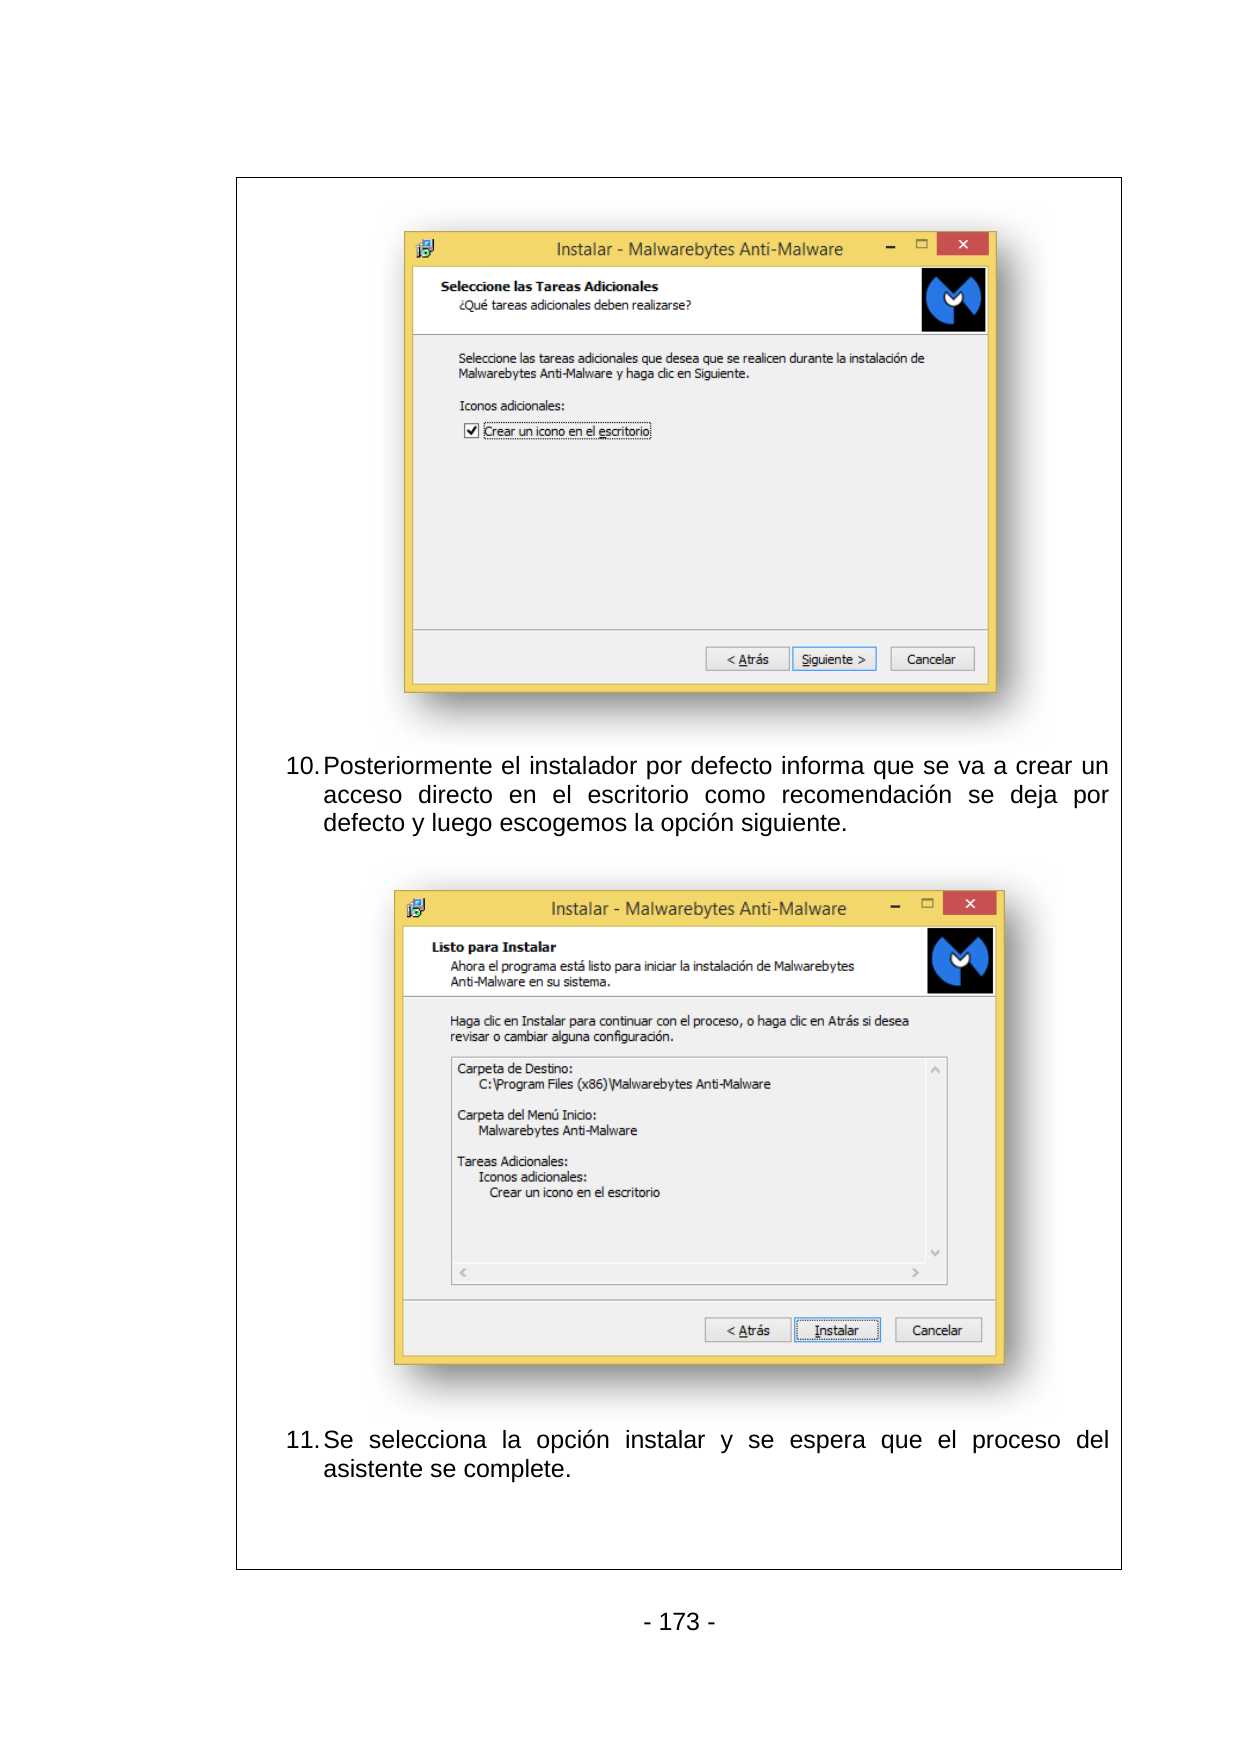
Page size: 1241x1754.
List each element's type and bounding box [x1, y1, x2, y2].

picture [394, 890, 1005, 1365]
table_cell [237, 178, 1121, 1569]
picture [404, 231, 997, 693]
